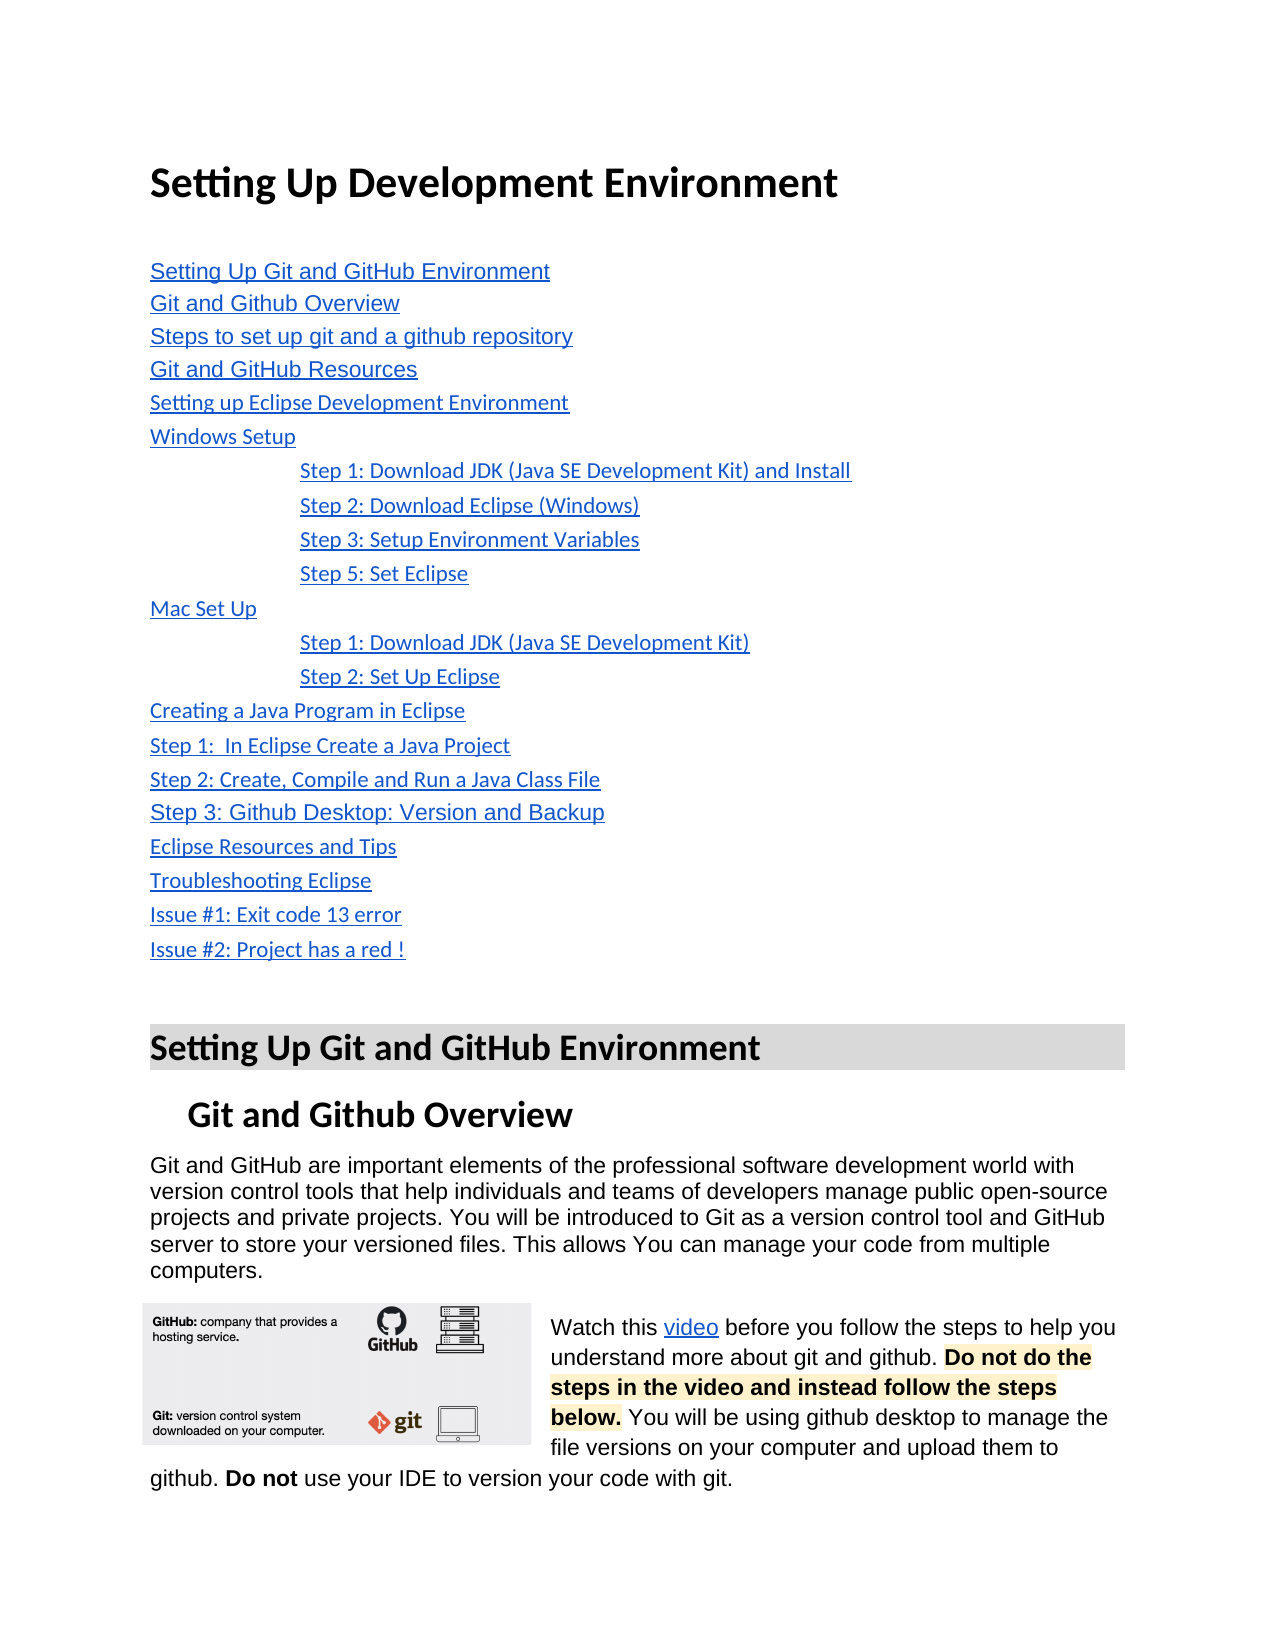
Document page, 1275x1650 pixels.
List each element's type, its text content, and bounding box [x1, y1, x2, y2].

title Setting Up Development Environment [150, 155, 1125, 208]
text Git and GitHub are important elements of the professional software development world with version control tools that help individuals and teams of developers manage public open-source projects and private projects. You will be introduced to Git as a version control tool and GitHub server to store your versioned files. This allows You can manage your code from multiple computers. [150, 1152, 1125, 1283]
subtitle Git and Github Overview [187, 1091, 1125, 1136]
picture [142, 1303, 532, 1445]
subtitle Setting Up Git and GitHub Environment [150, 1024, 1125, 1070]
